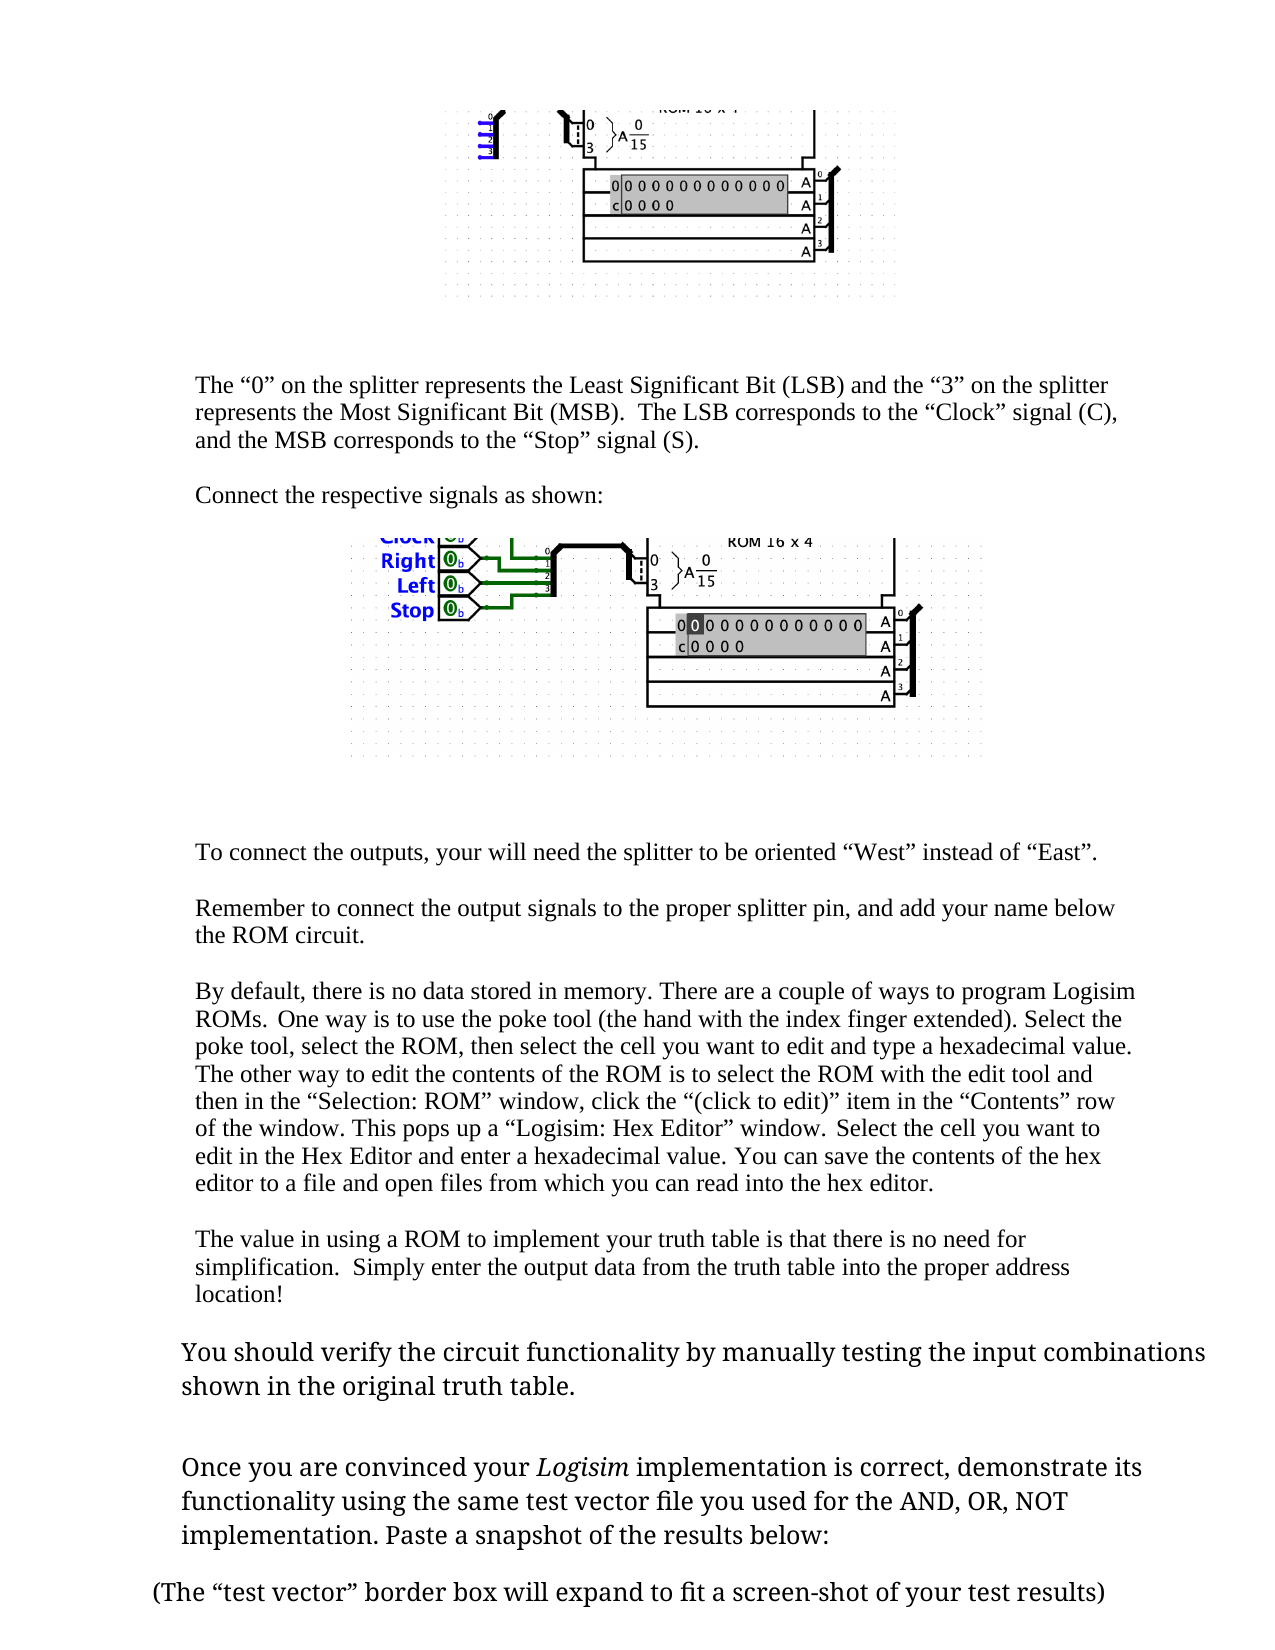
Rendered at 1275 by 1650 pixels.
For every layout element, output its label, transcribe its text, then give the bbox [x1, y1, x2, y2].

picture [350, 538, 986, 757]
text To connect the outputs, your will need the splitter to be oriented “West” instead of “East”. [195, 838, 1141, 866]
text Once you are convinced your Logisim implementation is correct, demonstrate its functionality using the same test vector file you used for the AND, OR, NOT implementation. Paste a snapshot of the results below: [181, 1449, 1152, 1551]
picture [441, 110, 896, 298]
text The value in using a ROM to implement your truth table is that there is no need for simplification. Simply enter the output data from the truth table into the proper address location! [195, 1226, 1141, 1308]
text The “0” on the splitter represents the Least Significant Bit (LSB) and the “3” on the splitter represents the Most Significant Bit (MSB). The LSB corresponds to the “Clock” signal (C), and the MSB corresponds to the “Stop” signal (S). [195, 371, 1141, 453]
text Connect the respective signals as shown: [195, 482, 1141, 509]
text By default, there is no data stored in memory. There are a couple of ways to program Logisim ROMs. One way is to use the poke tool (the hand with the index finger extended). Select the poke tool, select the ROM, then select the cell you want to edit and type a hexadecimal value. The other way to edit the contents of the ROM is to select the ROM with the edit tool and then in the “Selection: ROM” window, click the “(click to edit)” item in the “Contents” row of the window. This pops up a “Logisim: Hex Editor” window. Select the cell you want to edit in the Hex Editor and enter a hexadecimal value. You can save the contents of the hex editor to a file and open files from which you can read into the hex editor. [195, 978, 1141, 1197]
text You should verify the circuit functionality by manually testing the input combinations shown in the original truth table. [181, 1334, 1209, 1402]
text (The “test vector” border box will expand to fit a screen-shot of your test results) [106, 1575, 1152, 1608]
text Remember to connect the output signals to the proper splitter pin, and add your name below the ROM circuit. [195, 894, 1141, 949]
